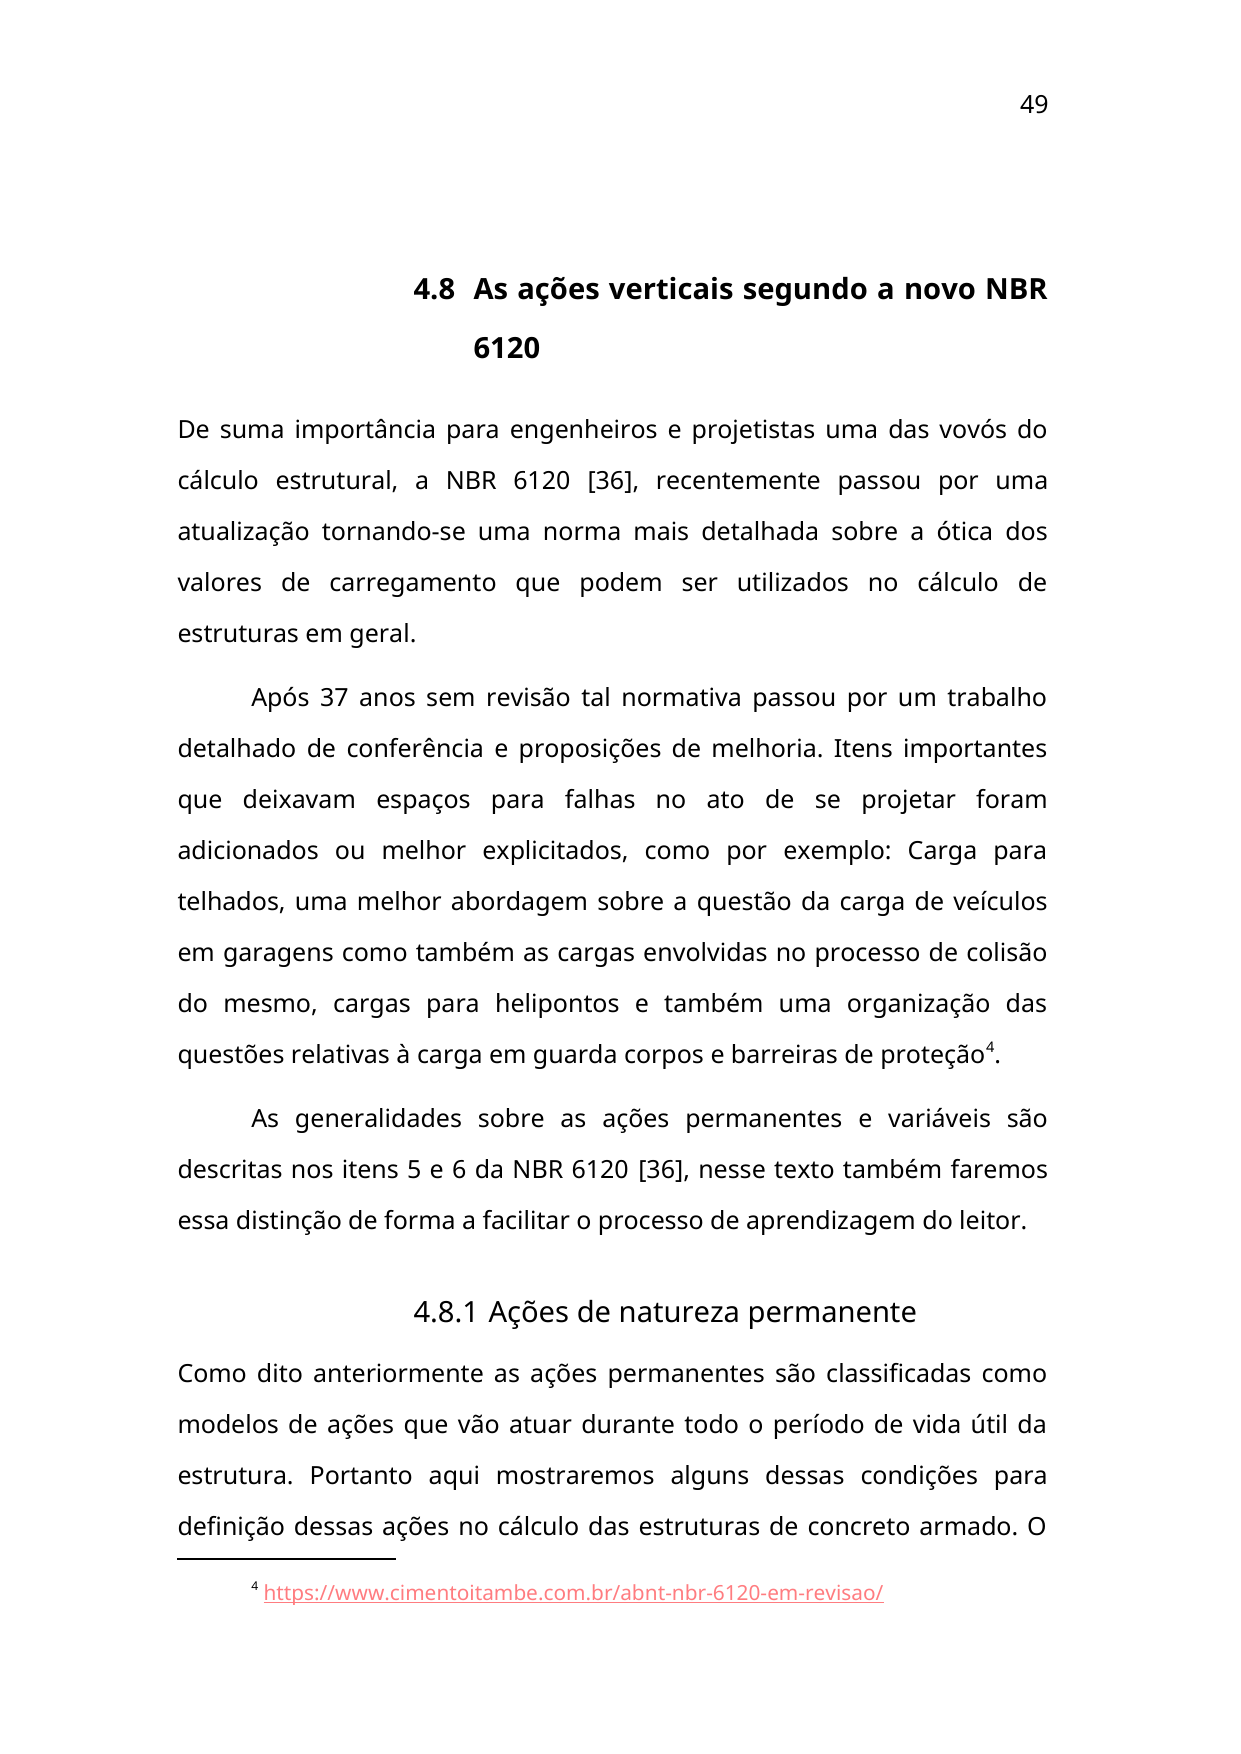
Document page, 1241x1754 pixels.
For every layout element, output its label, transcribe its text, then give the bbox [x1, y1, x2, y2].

text De suma importância para engenheiros e projetistas uma das vovós do cálculo estrutural, a NBR 6120 [36], recentemente passou por uma atualização tornando-se uma norma mais detalhada sobre a ótica dos valores de carregamento que podem ser utilizados no cálculo de estruturas em geral. [177, 412, 1048, 650]
subtitle As ações verticais segundo a novo NBR 6120 [413, 268, 1048, 367]
subtitle Ações de natureza permanente [413, 1291, 1048, 1331]
text As generalidades sobre as ações permanentes e variáveis são descritas nos itens 5 e 6 da NBR 6120 [36], nesse texto também faremos essa distinção de forma a facilitar o processo de aprendizagem do leitor. [177, 1100, 1048, 1237]
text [177, 1356, 1048, 1543]
text Após 37 anos sem revisão tal normativa passou por um trabalho detalhado de conferência e proposições de melhoria. Itens importantes que deixavam espaços para falhas no ato de se projetar foram adicionados ou melhor explicitados, como por exemplo: Carga para telhados, uma melhor abordagem sobre a questão da carga de veículos em garagens como também as cargas envolvidas no processo de colisão do mesmo, cargas para helipontos e também uma organização das questões relativas à carga em guarda corpos e barreiras de proteção. [177, 679, 1048, 1071]
